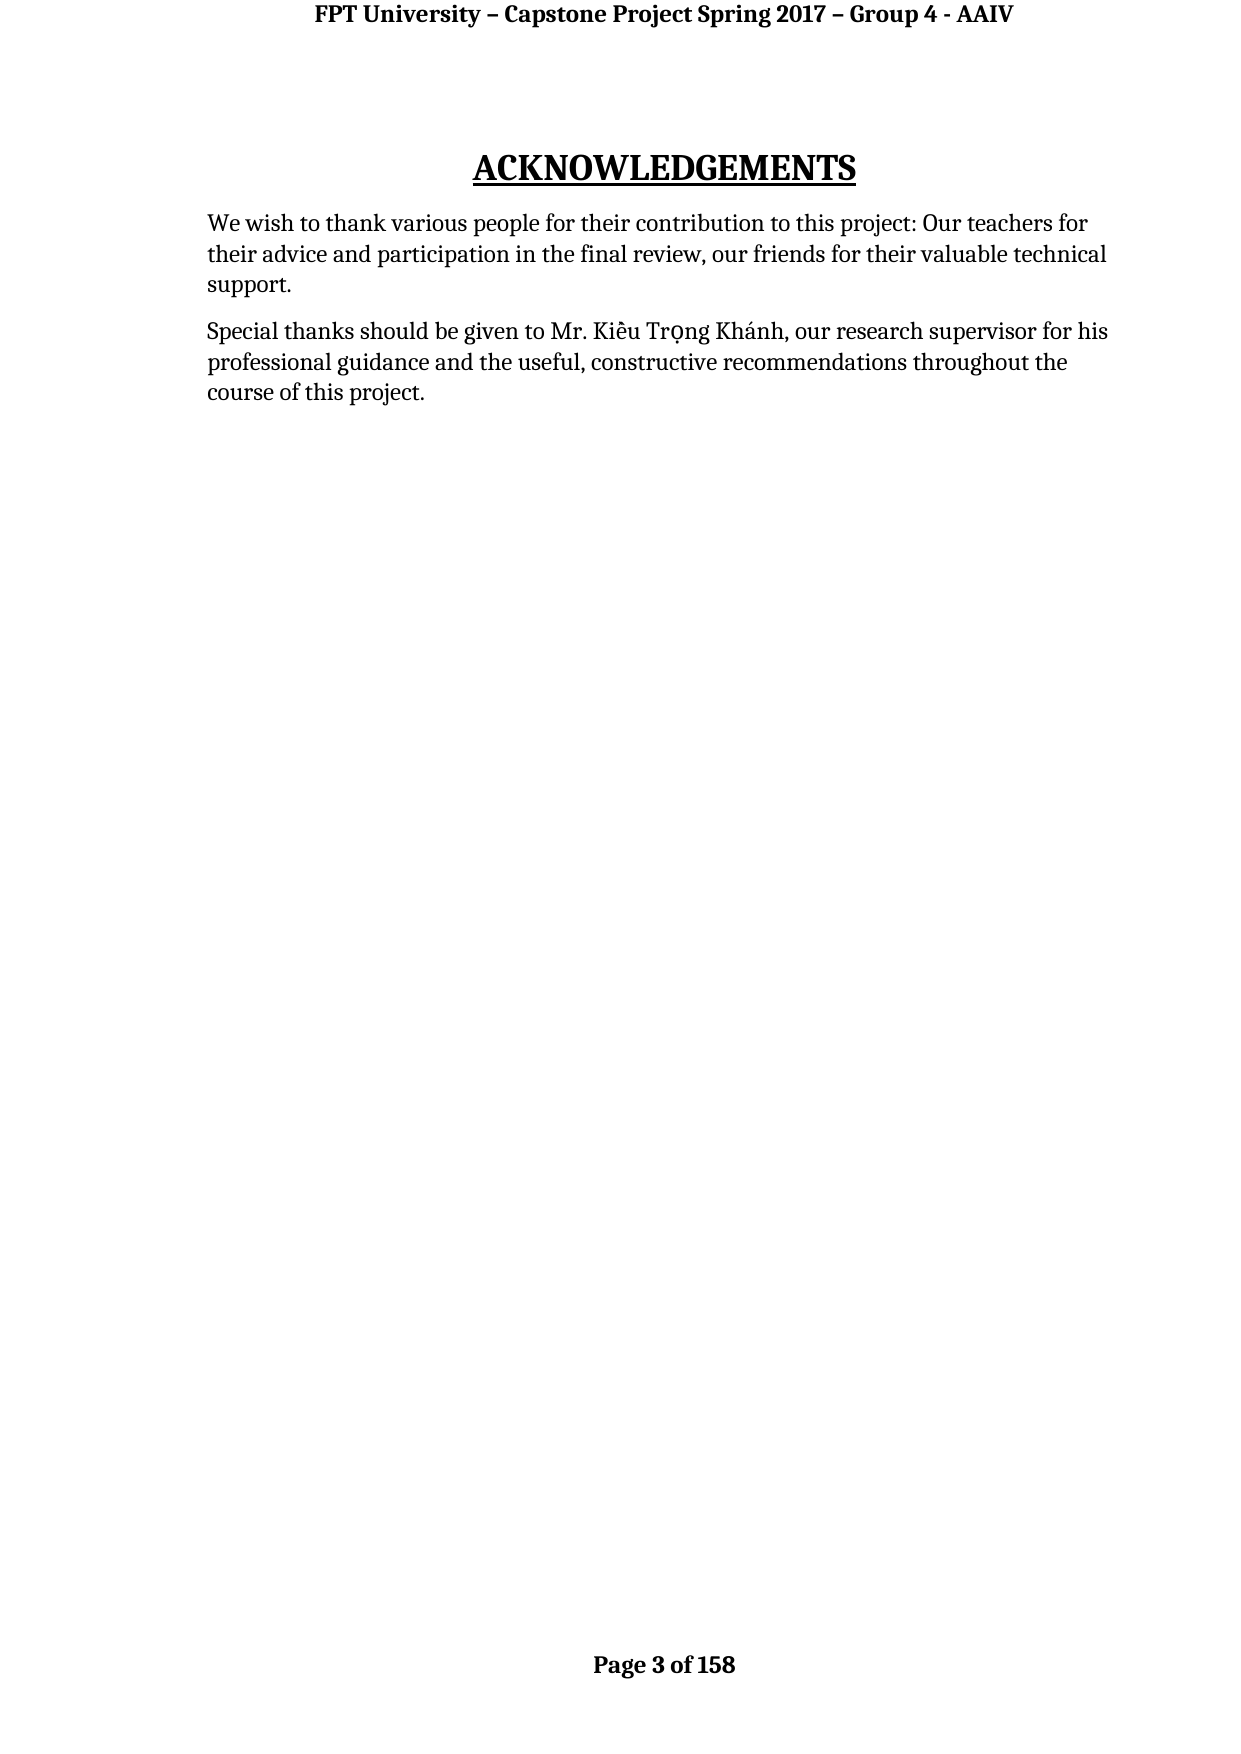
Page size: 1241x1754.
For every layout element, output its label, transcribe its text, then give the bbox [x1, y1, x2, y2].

text We wish to thank various people for their contribution to this project: Our teachers for their advice and participation in the final review, our friends for their valuable technical support. [207, 209, 1122, 299]
text Special thanks should be given to Mr. Kiều Trọng Khánh, our research supervisor for his professional guidance and the useful, constructive recommendations throughout the course of this project. [207, 317, 1122, 407]
text ACKNOWLEDGEMENTS [207, 147, 1122, 190]
